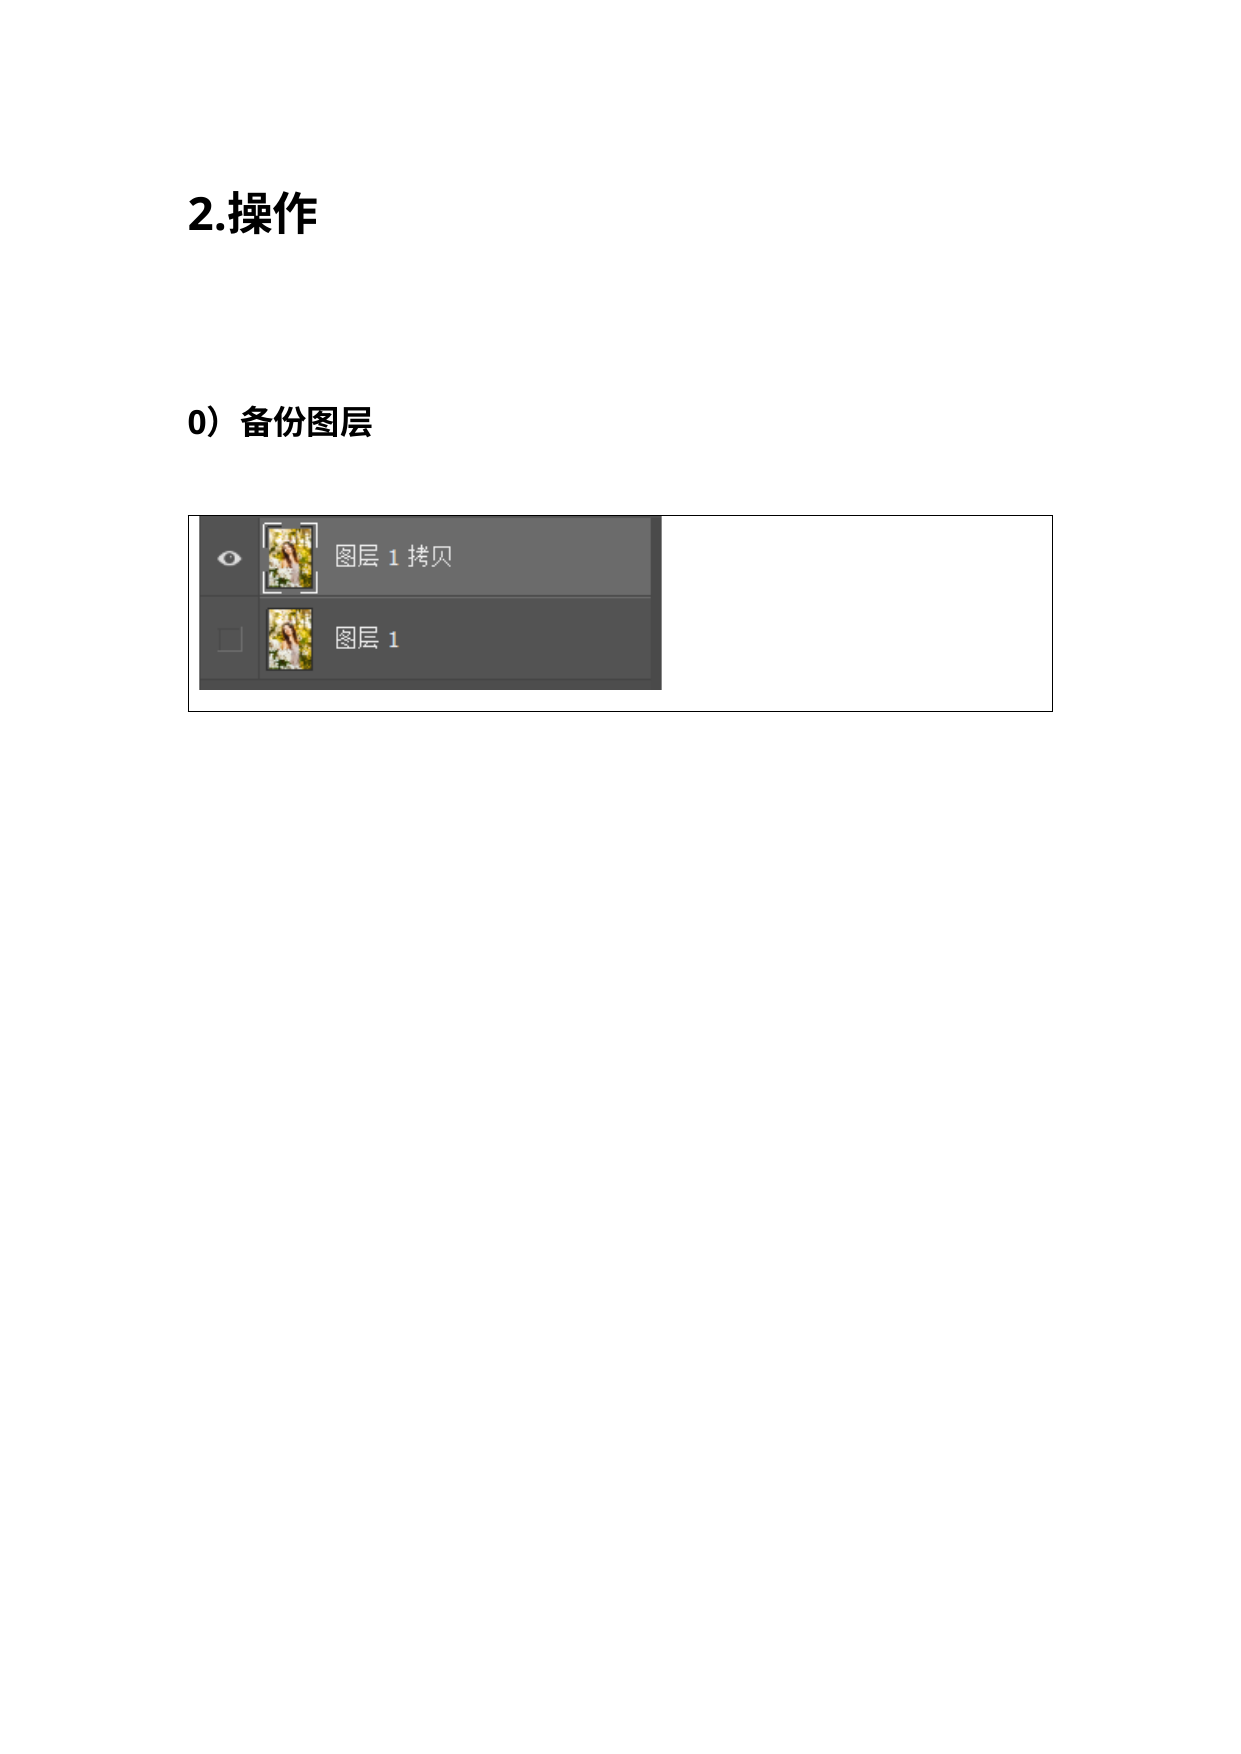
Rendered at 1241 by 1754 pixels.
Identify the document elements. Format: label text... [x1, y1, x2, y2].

subtitle 0）备份图层 [187, 388, 1053, 453]
picture [199, 516, 662, 690]
table_header [189, 516, 1052, 711]
subtitle 2.操作 [187, 162, 1053, 259]
